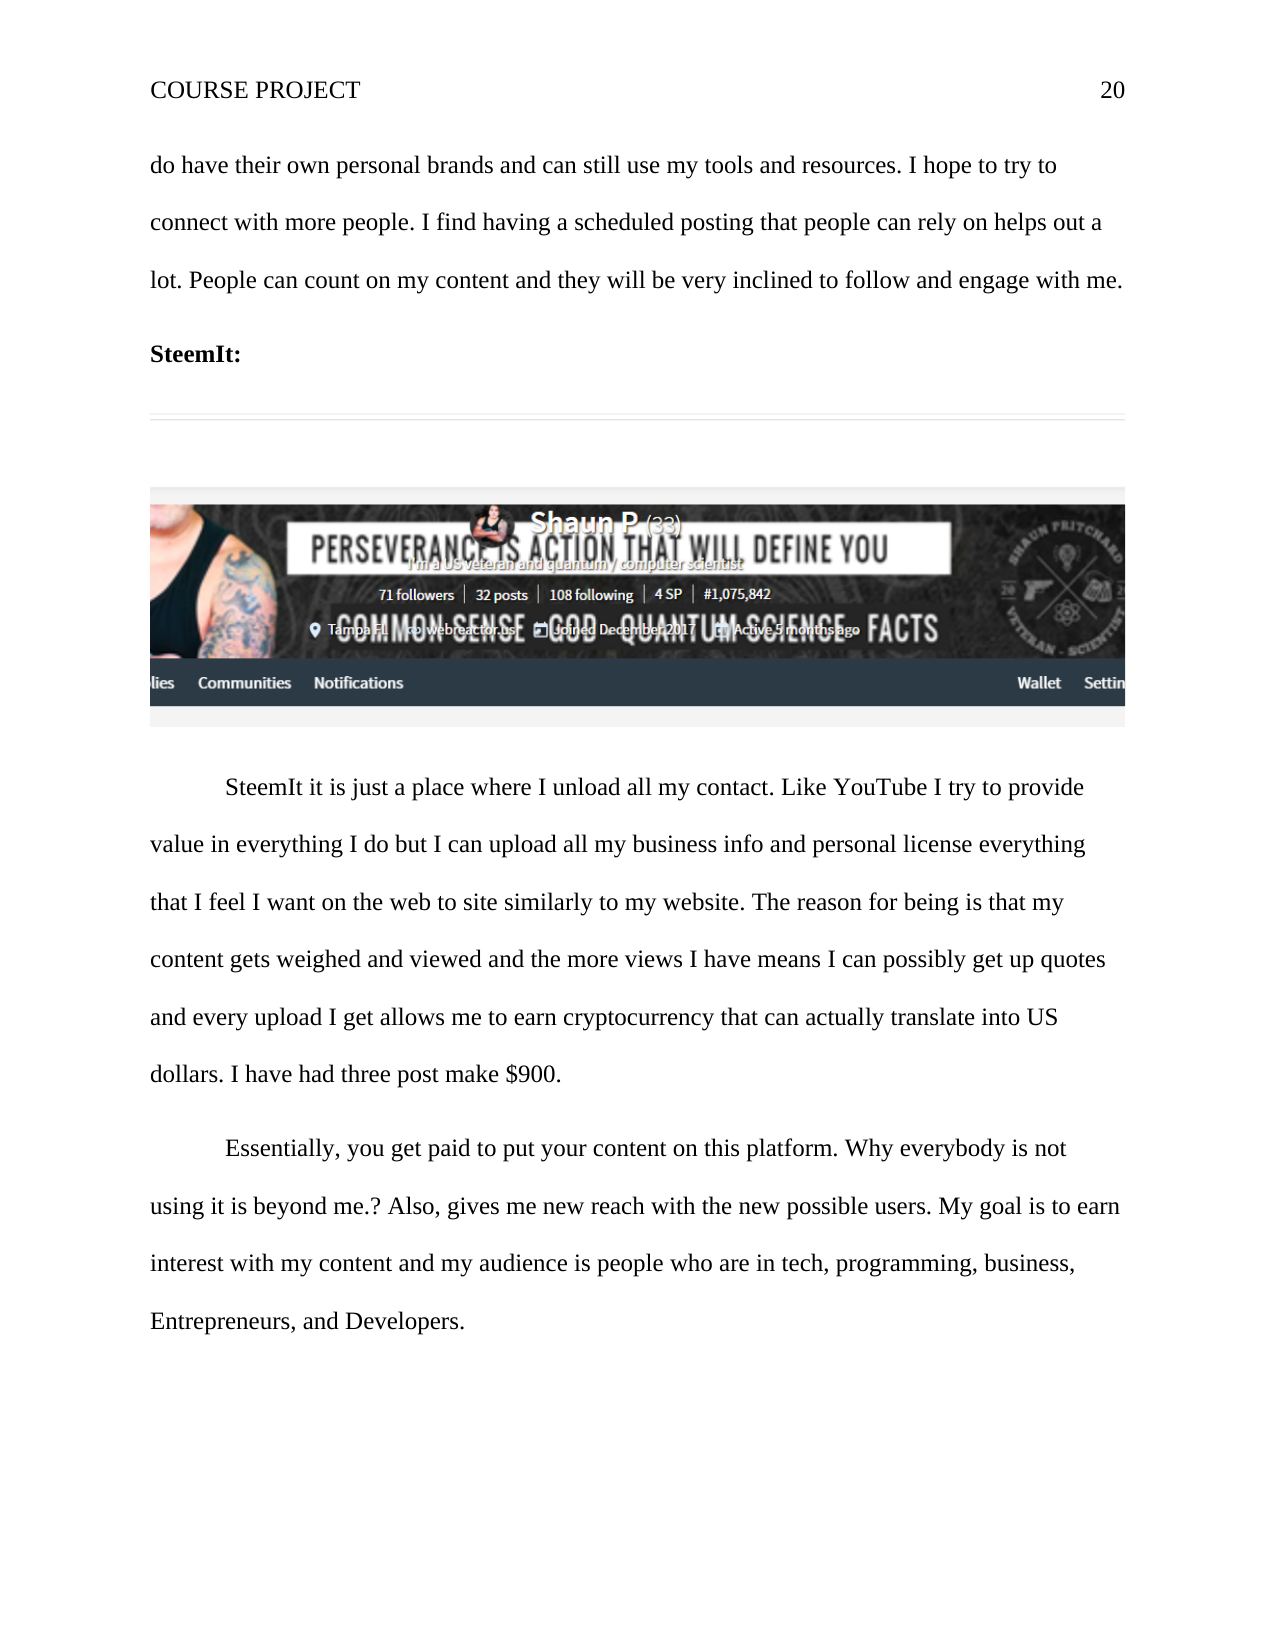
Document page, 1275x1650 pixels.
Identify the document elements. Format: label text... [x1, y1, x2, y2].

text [150, 150, 1125, 294]
picture [150, 413, 1125, 727]
text Essentially, you get paid to put your content on this platform. Why everybody is not using it is beyond me.? Also, gives me new reach with the new possible users. My goal is to earn interest with my content and my audience is people who are in tech, programming, business, Entrepreneurs, and Developers. [150, 1133, 1125, 1334]
text SteemIt: [150, 339, 1125, 368]
text SteemIt it is just a place where I unload all my contact. Like YouTube I try to provide value in everything I do but I can upload all my business info and personal license everything that I feel I want on the web to site similarly to my website. The reason for being is that my content gets weighed and viewed and the more views I have means I can possibly get up quotes and every upload I get allows me to earn cryptocurrency that can actually translate into US dollars. I have had three post make $900. [150, 772, 1125, 1088]
